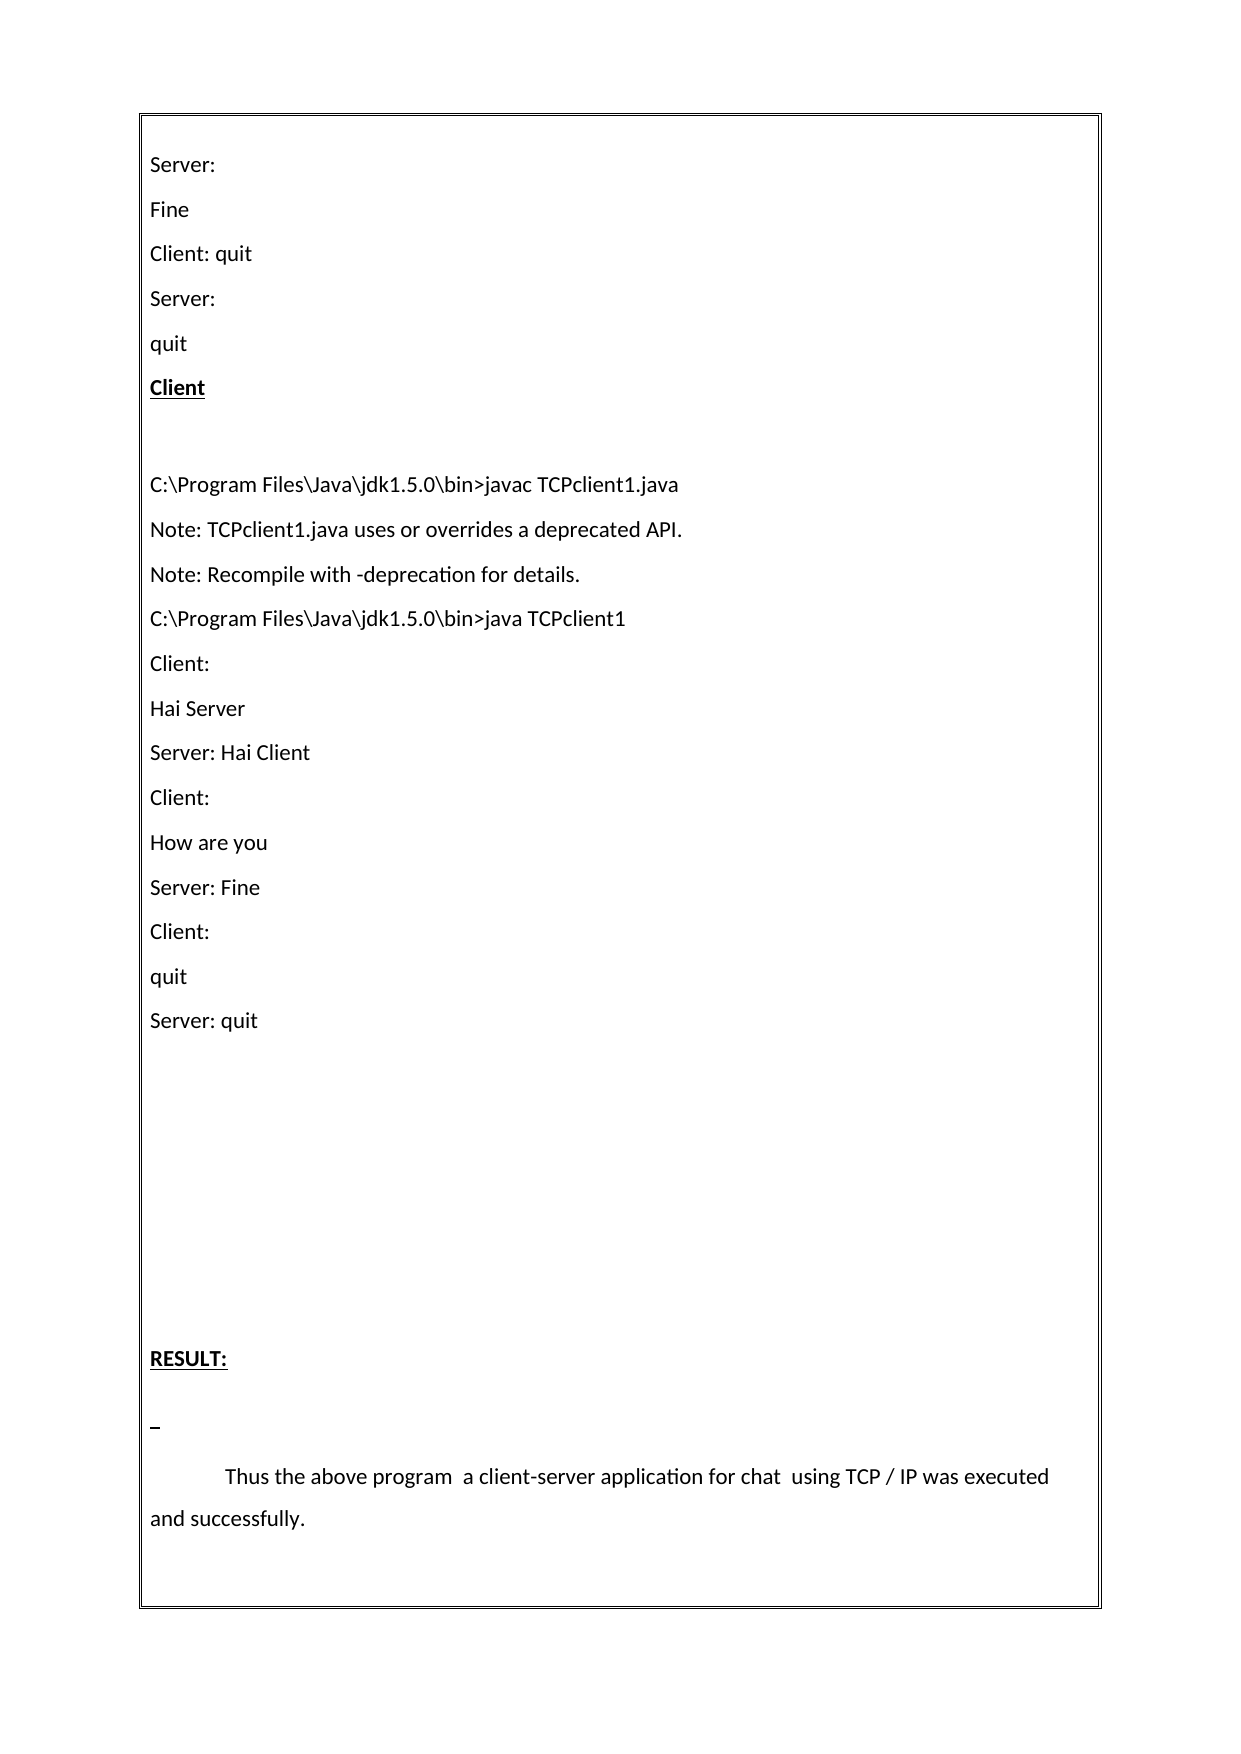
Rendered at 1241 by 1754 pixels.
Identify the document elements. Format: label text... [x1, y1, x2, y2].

text Note: Recompile with -deprecation for details. [150, 560, 1090, 588]
text Hai Server [150, 694, 1090, 722]
text Thus the above program a client-server application for chat using TCP / IP was executed and successfully. [150, 1462, 1090, 1532]
text How are you [150, 828, 1090, 856]
text Client: [150, 917, 1090, 945]
text Client: [150, 783, 1090, 811]
text Server: Fine [150, 873, 1090, 901]
text RESULT: [150, 1344, 1090, 1373]
text quit [150, 329, 1090, 357]
text Server: [150, 150, 1090, 178]
text Client: quit [150, 239, 1090, 267]
text Server: Hai Client [150, 738, 1090, 767]
text Note: TCPclient1.java uses or overrides a deprecated API. [150, 515, 1090, 543]
text Server: [150, 284, 1090, 312]
text Client [150, 373, 1090, 401]
text Client: [150, 649, 1090, 677]
text Server: quit [150, 1007, 1090, 1035]
text Fine [150, 195, 1090, 223]
text C:\Program Files\Java\jdk1.5.0\bin>java TCPclient1 [150, 604, 1090, 632]
text C:\Program Files\Java\jdk1.5.0\bin>javac TCPclient1.java [150, 470, 1090, 498]
text quit [150, 962, 1090, 990]
